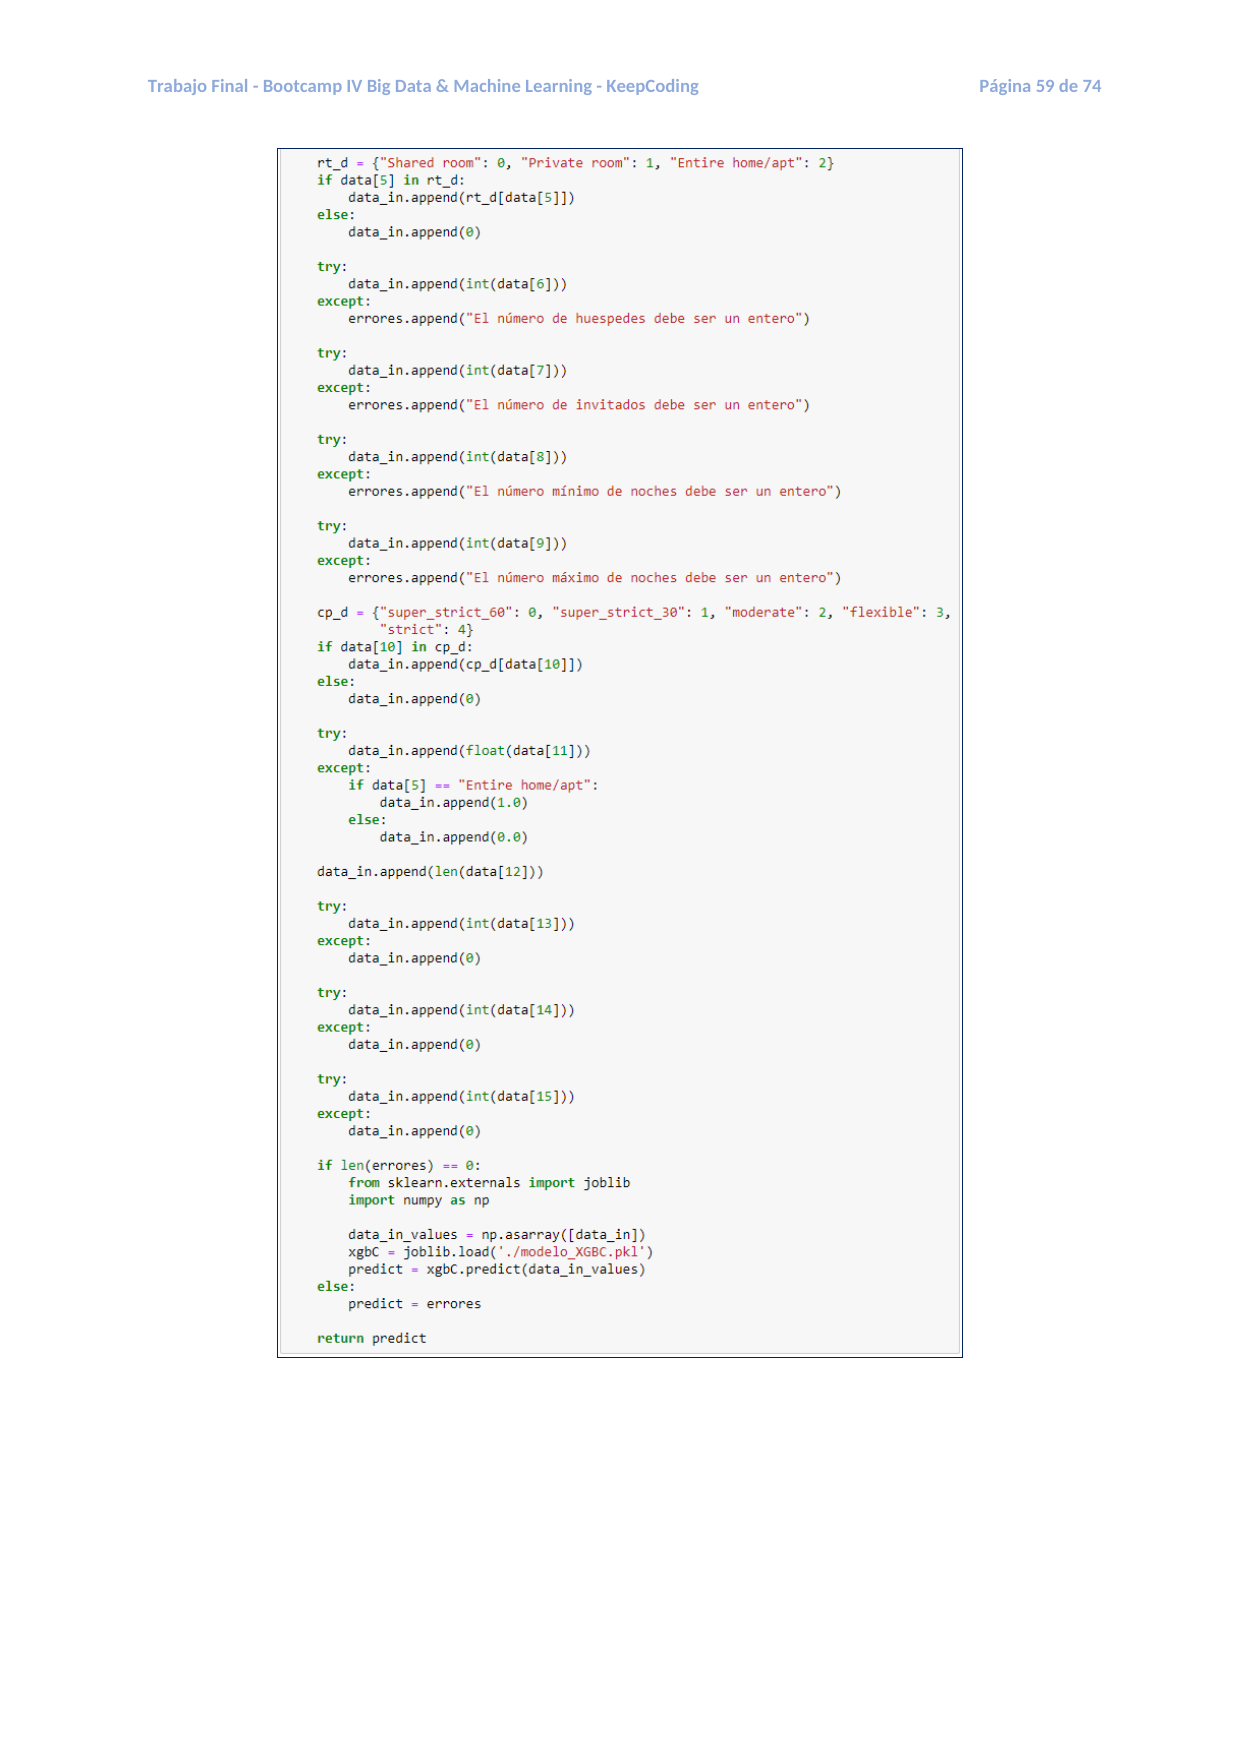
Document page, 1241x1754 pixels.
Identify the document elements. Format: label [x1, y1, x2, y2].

picture [278, 149, 962, 1357]
